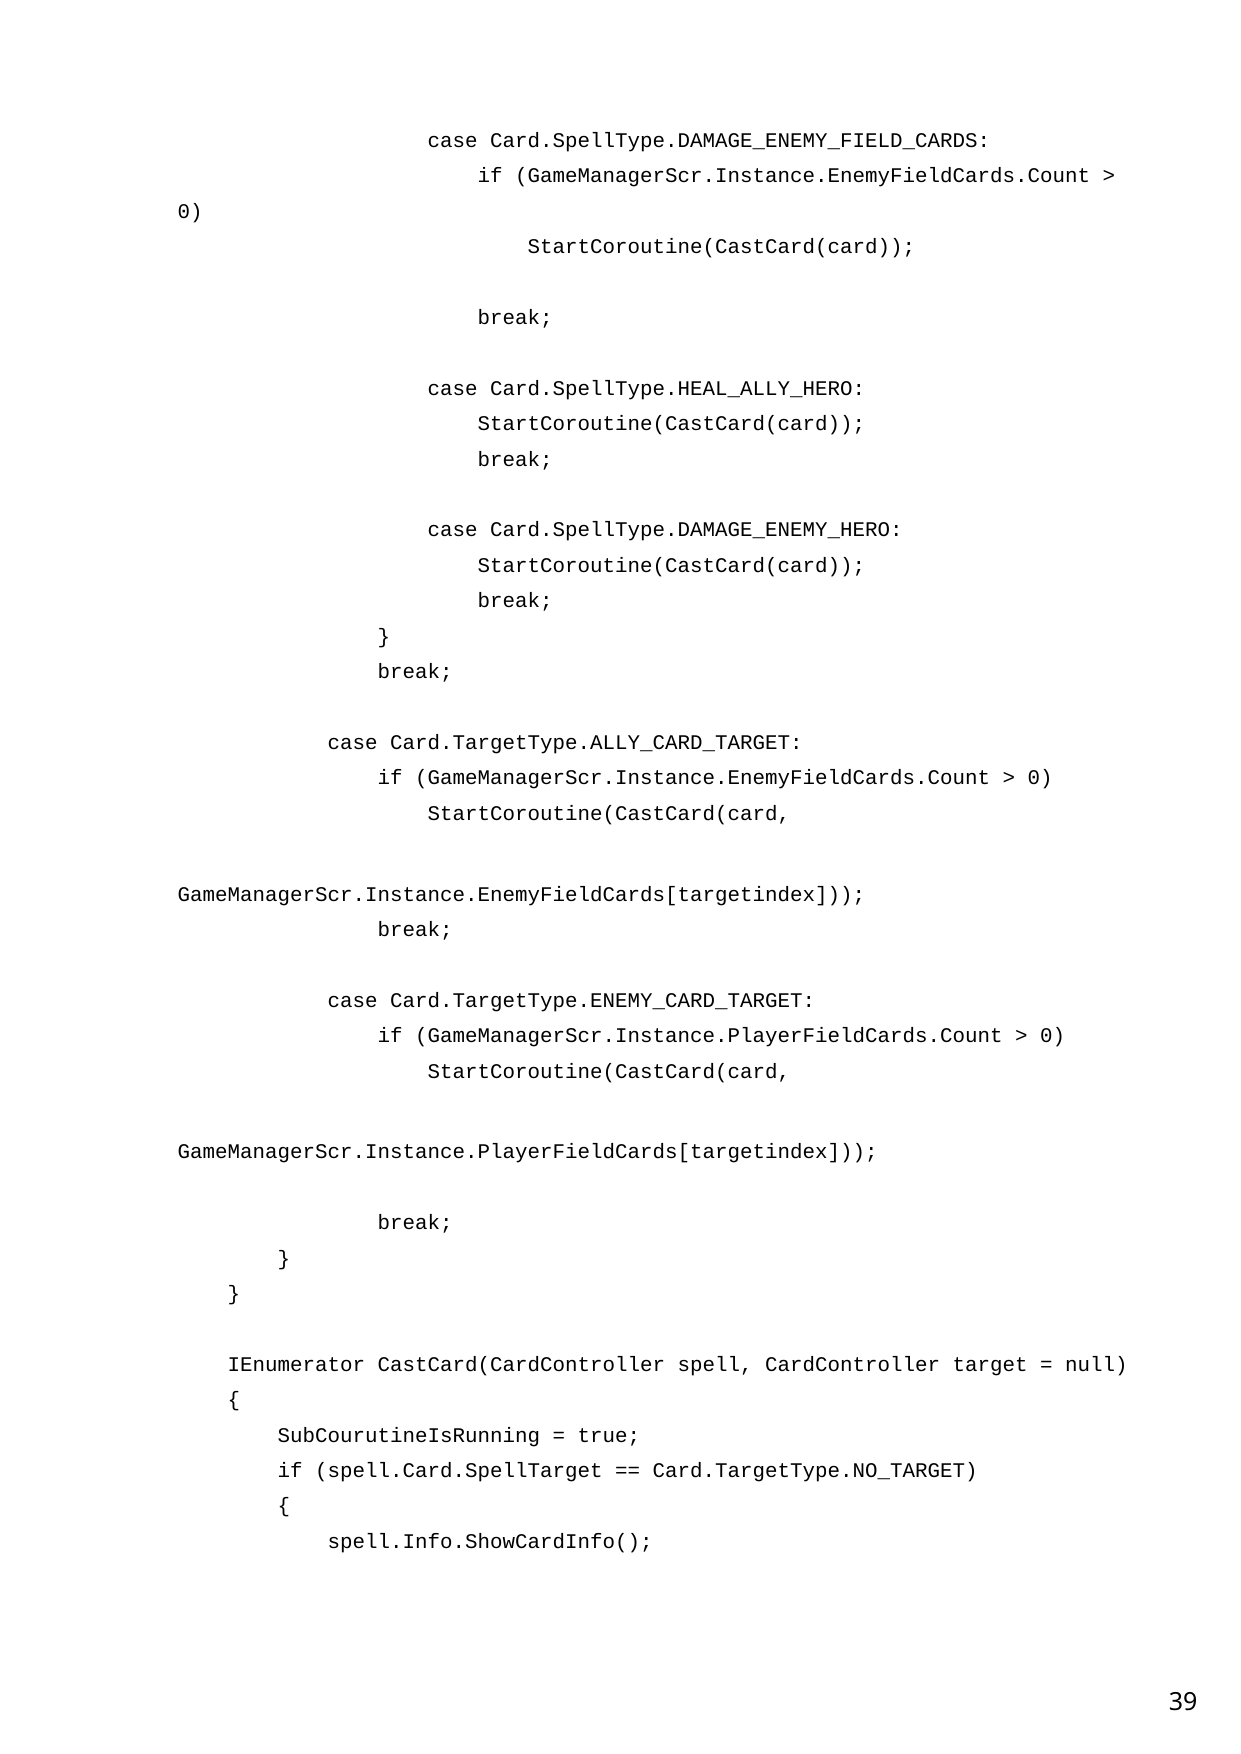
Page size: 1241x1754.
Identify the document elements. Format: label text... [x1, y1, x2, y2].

text if (GameManagerScr.Instance.PlayerFieldCards.Count > 0) [177, 1025, 1152, 1049]
text break; [177, 590, 1152, 614]
text case Card.SpellType.DAMAGE_ENEMY_HERO: [177, 519, 1152, 543]
text { [177, 1389, 1152, 1413]
text } [177, 626, 1152, 649]
text break; [177, 661, 1152, 685]
text StartCoroutine(CastCard(card)); [177, 555, 1152, 578]
text IEnumerator CastCard(CardController spell, CardController target = null) [177, 1354, 1152, 1377]
text StartCoroutine(CastCard(card, [177, 1061, 1152, 1084]
text break; [177, 1212, 1152, 1236]
text SubCourutineIsRunning = true; [177, 1425, 1152, 1448]
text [177, 165, 1152, 224]
text StartCoroutine(CastCard(card)); [177, 236, 1152, 260]
text } [177, 1248, 1152, 1271]
text StartCoroutine(CastCard(card)); [177, 413, 1152, 437]
text } [177, 1283, 1152, 1307]
text GameManagerScr.Instance.PlayerFieldCards[targetindex])); [177, 1096, 1152, 1165]
text case Card.SpellType.DAMAGE_ENEMY_FIELD_CARDS: [177, 130, 1152, 153]
text spell.Info.ShowCardInfo(); [177, 1531, 1152, 1554]
text if (spell.Card.SpellTarget == Card.TargetType.NO_TARGET) [177, 1460, 1152, 1484]
text break; [177, 449, 1152, 472]
text break; [177, 919, 1152, 943]
text if (GameManagerScr.Instance.EnemyFieldCards.Count > 0) [177, 767, 1152, 791]
text break; [177, 307, 1152, 331]
text case Card.SpellType.HEAL_ALLY_HERO: [177, 378, 1152, 401]
text GameManagerScr.Instance.EnemyFieldCards[targetindex])); [177, 838, 1152, 907]
text { [177, 1496, 1152, 1519]
text case Card.TargetType.ALLY_CARD_TARGET: [177, 732, 1152, 756]
text case Card.TargetType.ENEMY_CARD_TARGET: [177, 990, 1152, 1013]
text StartCoroutine(CastCard(card, [177, 803, 1152, 826]
